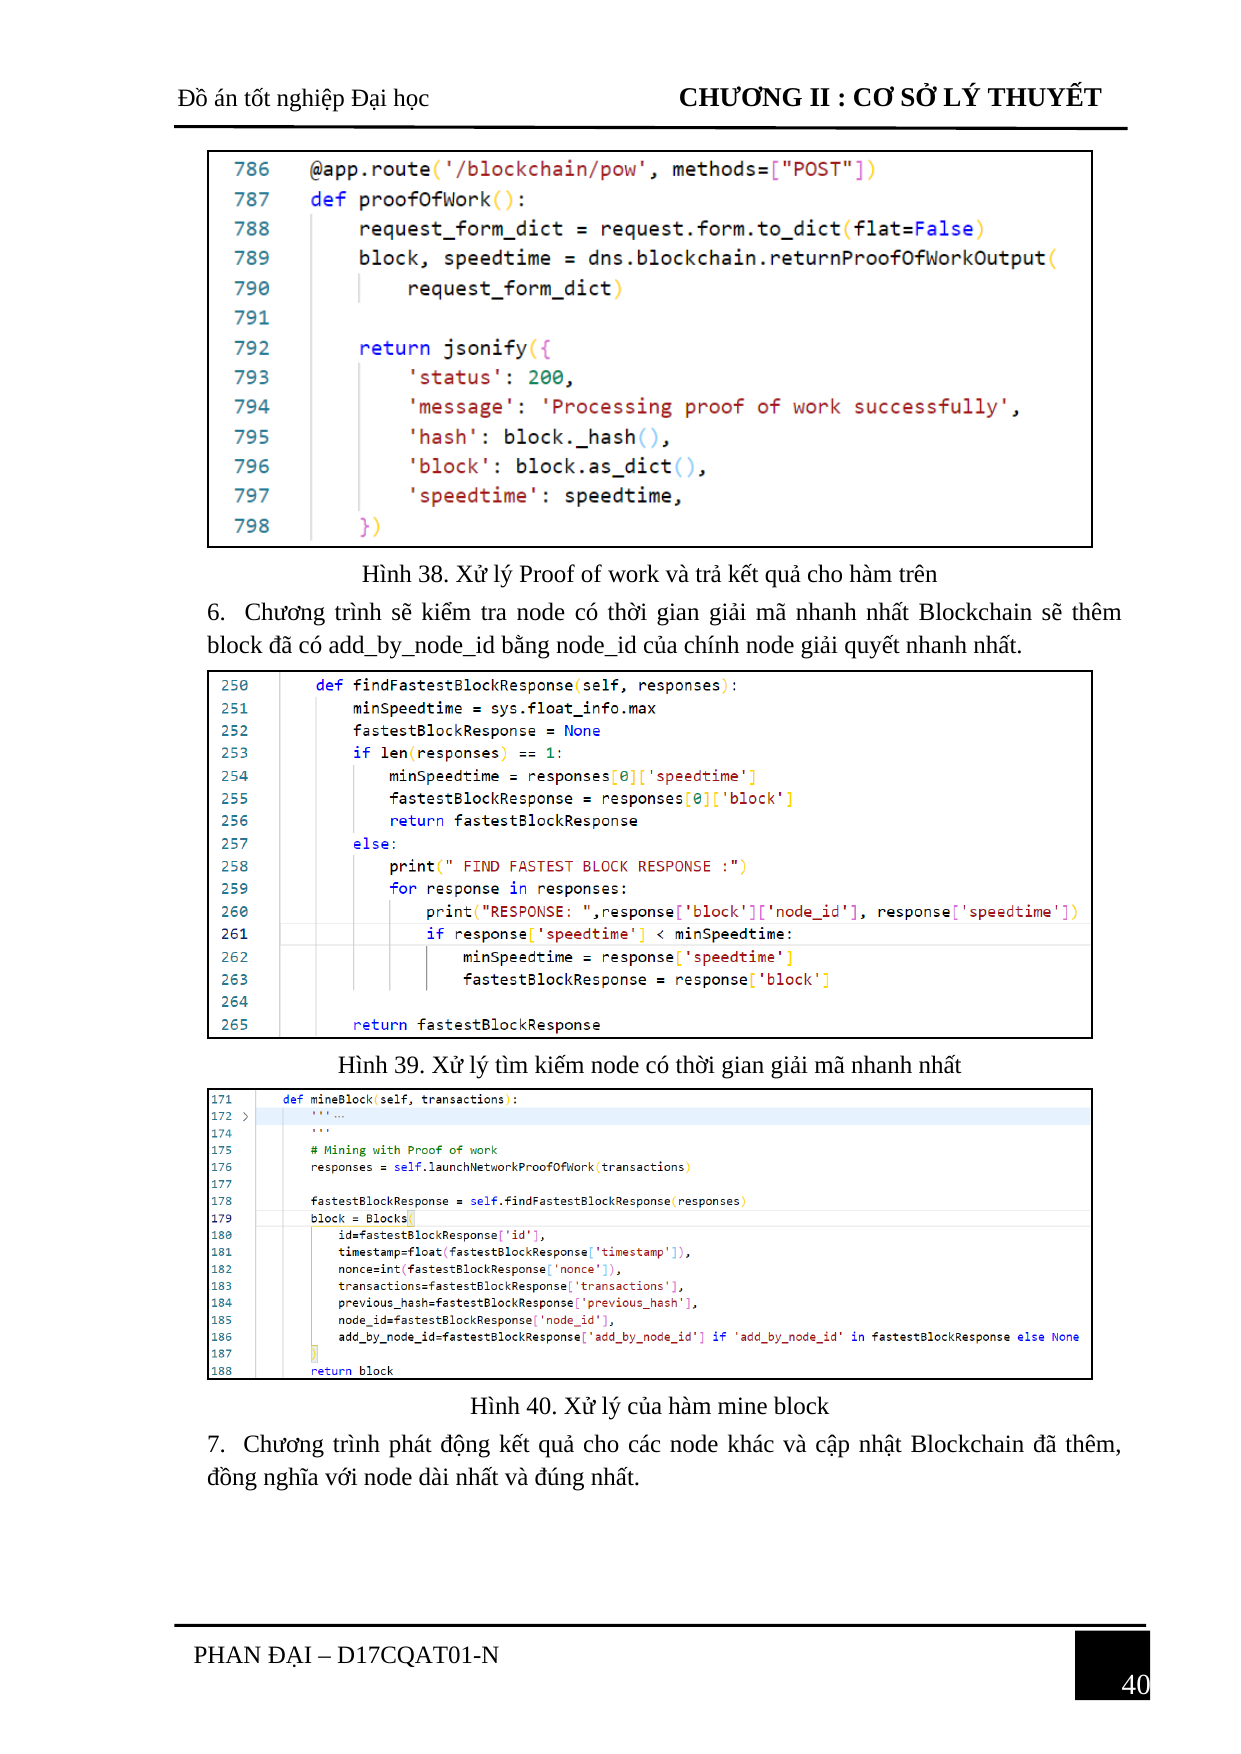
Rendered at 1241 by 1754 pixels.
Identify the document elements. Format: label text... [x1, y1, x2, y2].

picture [209, 1090, 1091, 1378]
text Hình 40. Xử lý của hàm mine block [177, 1391, 1122, 1419]
text Hình 39. Xử lý tìm kiếm node có thời gian giải mã nhanh nhất [177, 1050, 1122, 1078]
text 6. Chương trình sẽ kiểm tra node có thời gian giải mã nhanh nhất Blockchain sẽ thêm block đã có add_by_node_id bằng node_id của chính node giải quyết nhanh nhất. [207, 597, 1122, 659]
picture [209, 152, 1091, 546]
picture [209, 672, 1091, 1037]
list 7. Chương trình phát động kết quả cho các node khác và cập nhật Blockchain đã thêm, đồng nghĩa với node dài nhất và đúng nhất. [207, 1429, 1122, 1491]
text Hình 38. Xử lý Proof of work và trả kết quả cho hàm trên [177, 559, 1122, 588]
